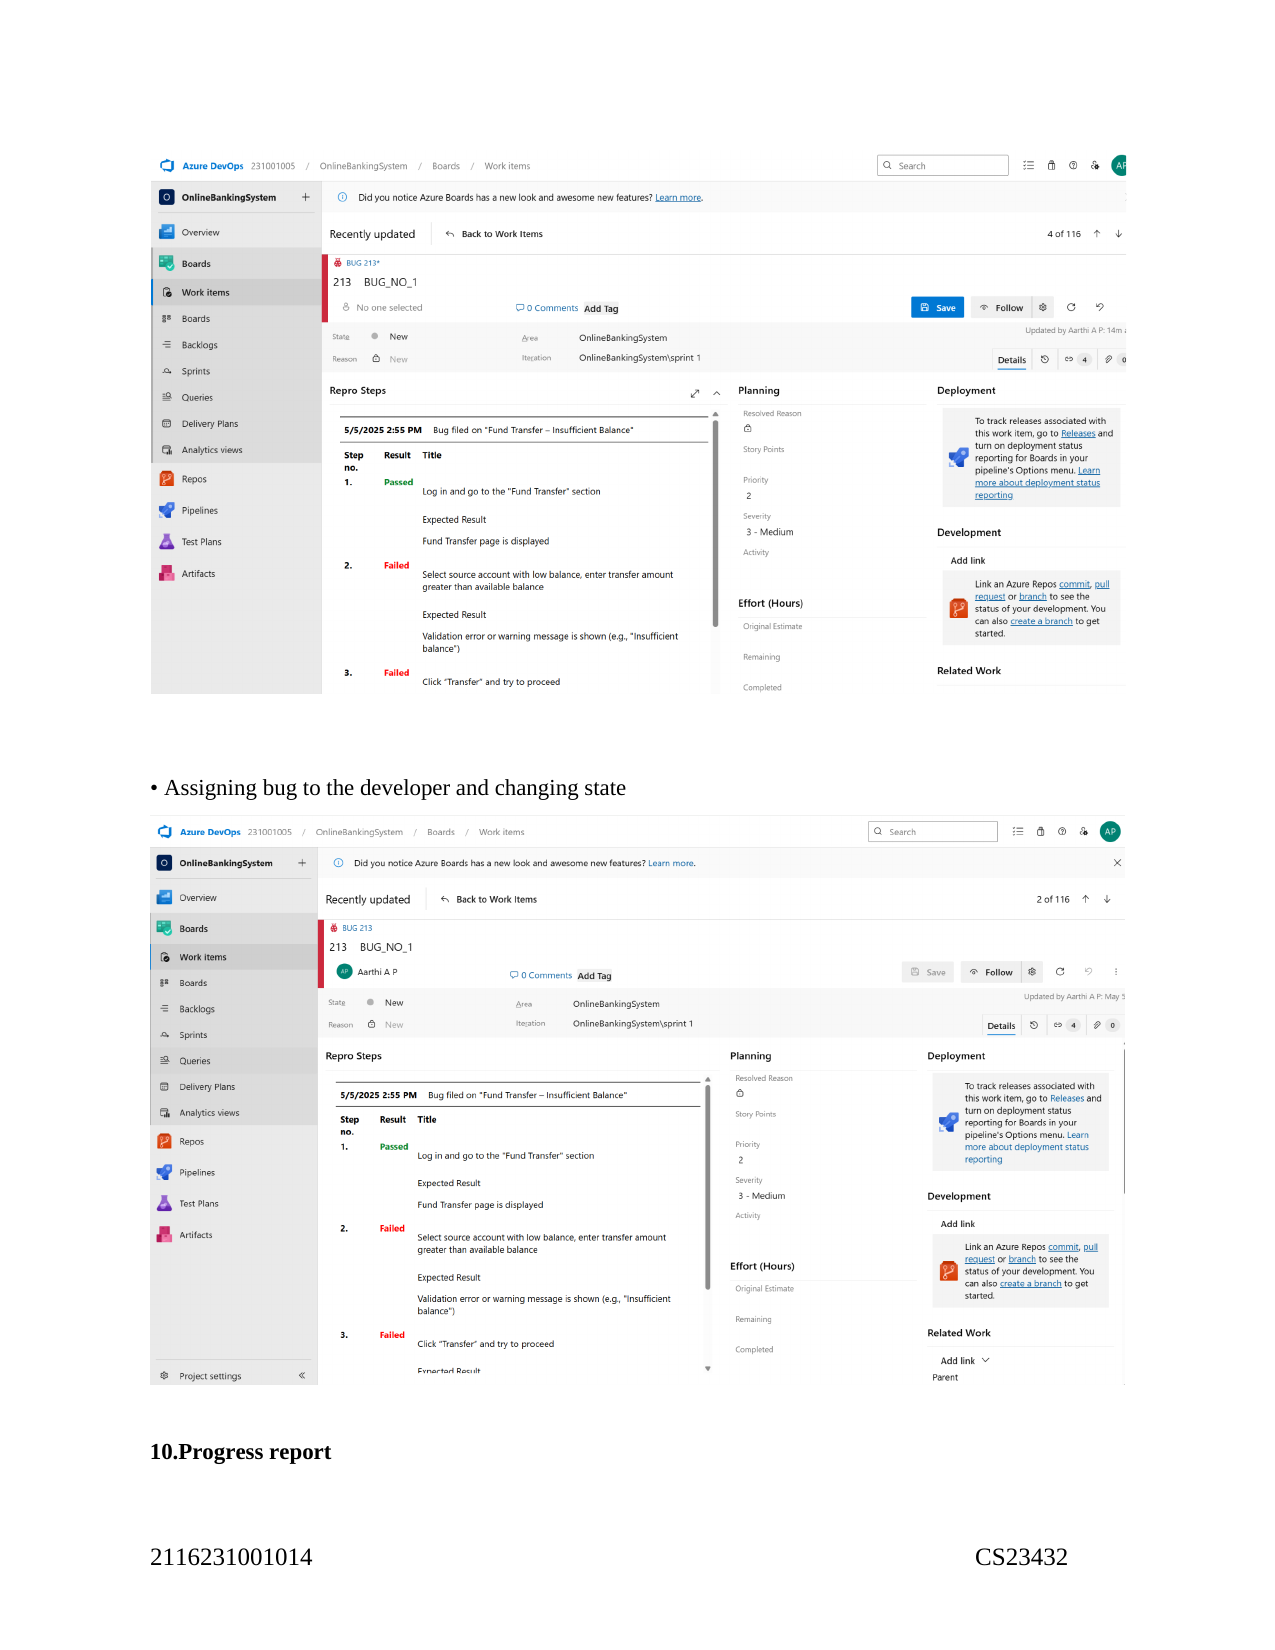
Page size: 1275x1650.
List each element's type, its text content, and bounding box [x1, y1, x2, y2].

picture [151, 150, 1127, 694]
text 10.Progress report [149, 1438, 1058, 1465]
picture [150, 815, 1125, 1385]
text • Assigning bug to the developer and changing state [150, 774, 1125, 800]
